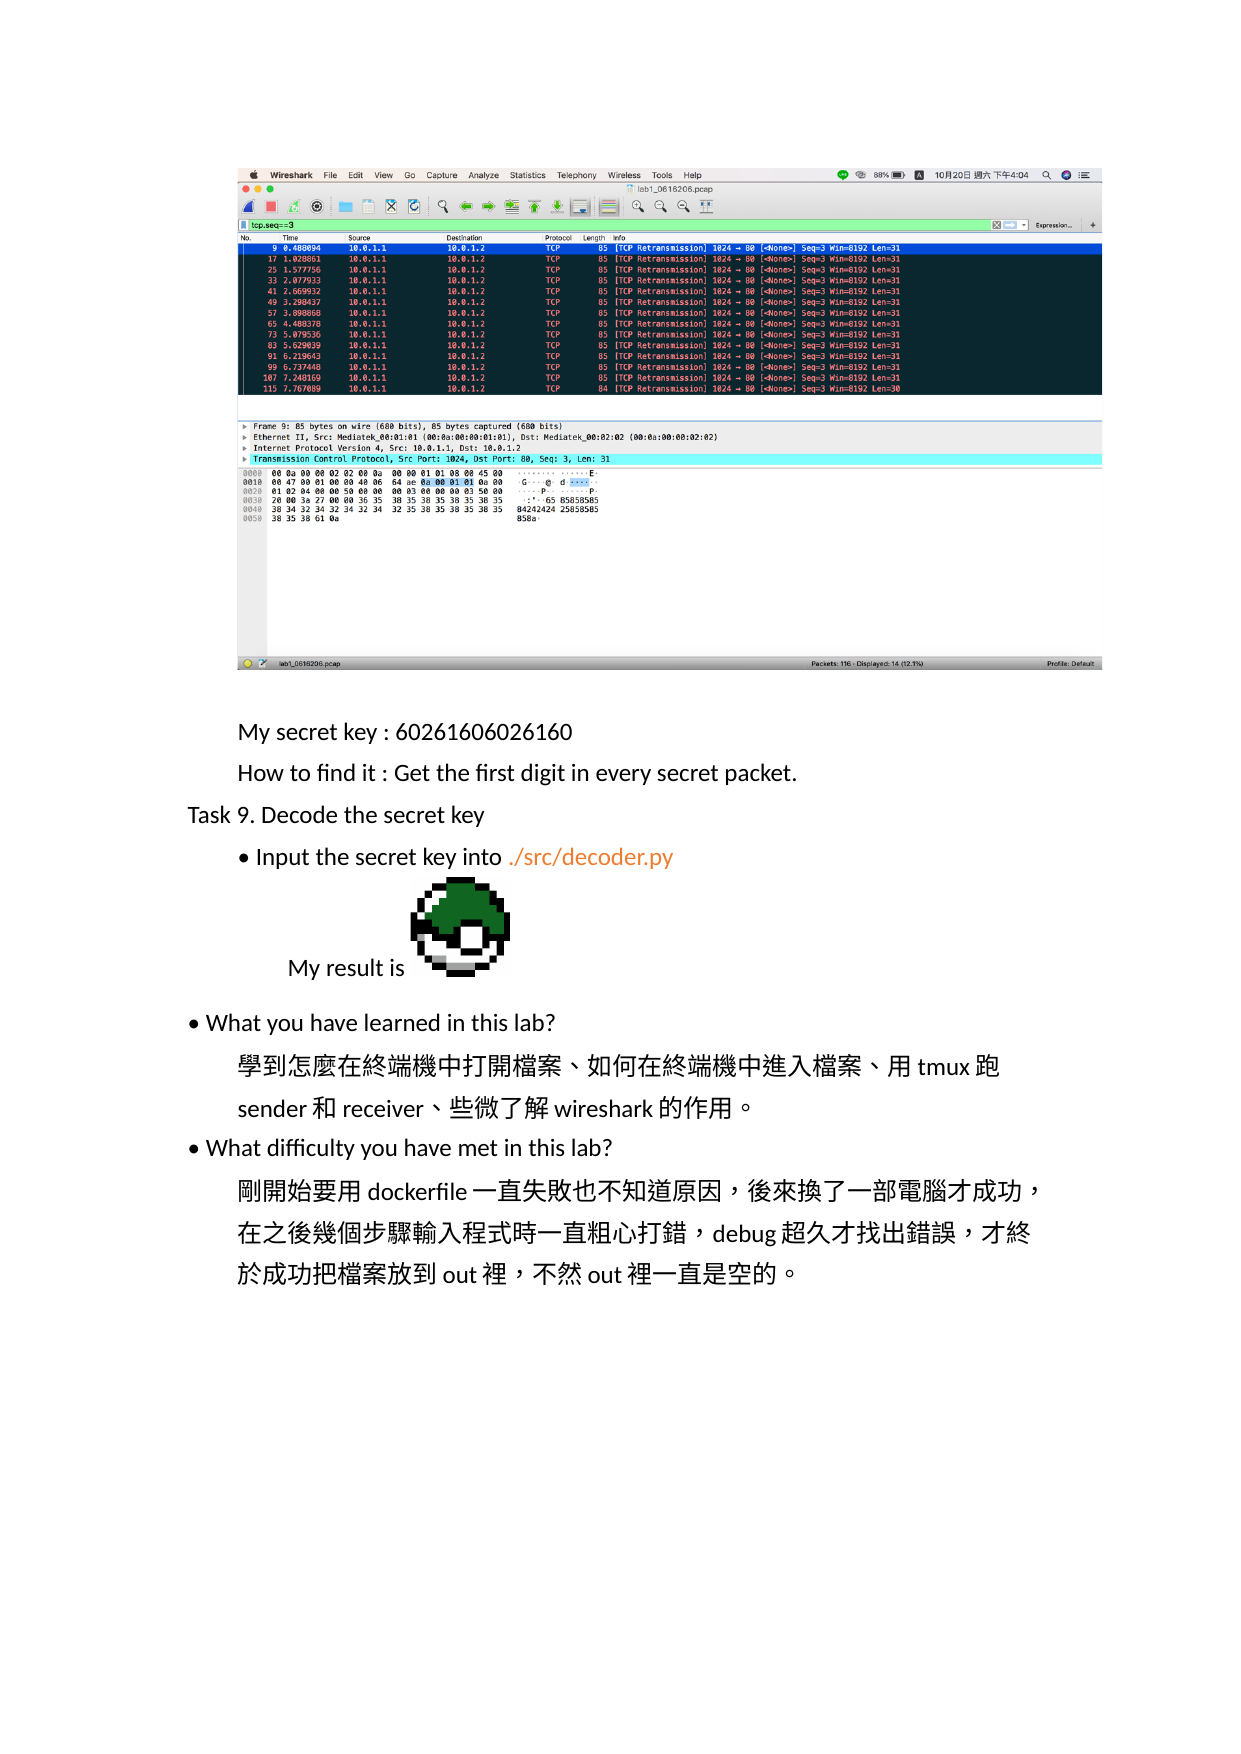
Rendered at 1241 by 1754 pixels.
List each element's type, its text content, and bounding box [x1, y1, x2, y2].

text 剛開始要用dockerfile一直失敗也不知道原因，後來換了一部電腦才成功，在之後幾個步驟輸入程式時一直粗心打錯，debug超久才找出錯誤，才終於成功把檔案放到out裡，不然out裡一直是空的。 [237, 1169, 1053, 1294]
text My result is [187, 877, 1053, 1002]
text My secret key : 60261606026160 [187, 710, 1053, 752]
text • Input the secret key into ./src/decoder.py [187, 835, 1053, 877]
picture [237, 168, 1103, 670]
picture [410, 877, 510, 977]
text • What you have learned in this lab? [187, 1002, 1053, 1044]
text Task 9. Decode the secret key [187, 794, 1053, 835]
text 學到怎麼在終端機中打開檔案、如何在終端機中進入檔案、用tmux跑sender和receiver、些微了解wireshark的作用。 [237, 1044, 1053, 1127]
text How to find it : Get the first digit in every secret packet. [187, 752, 1053, 794]
text • What difficulty you have met in this lab? [187, 1127, 1053, 1169]
